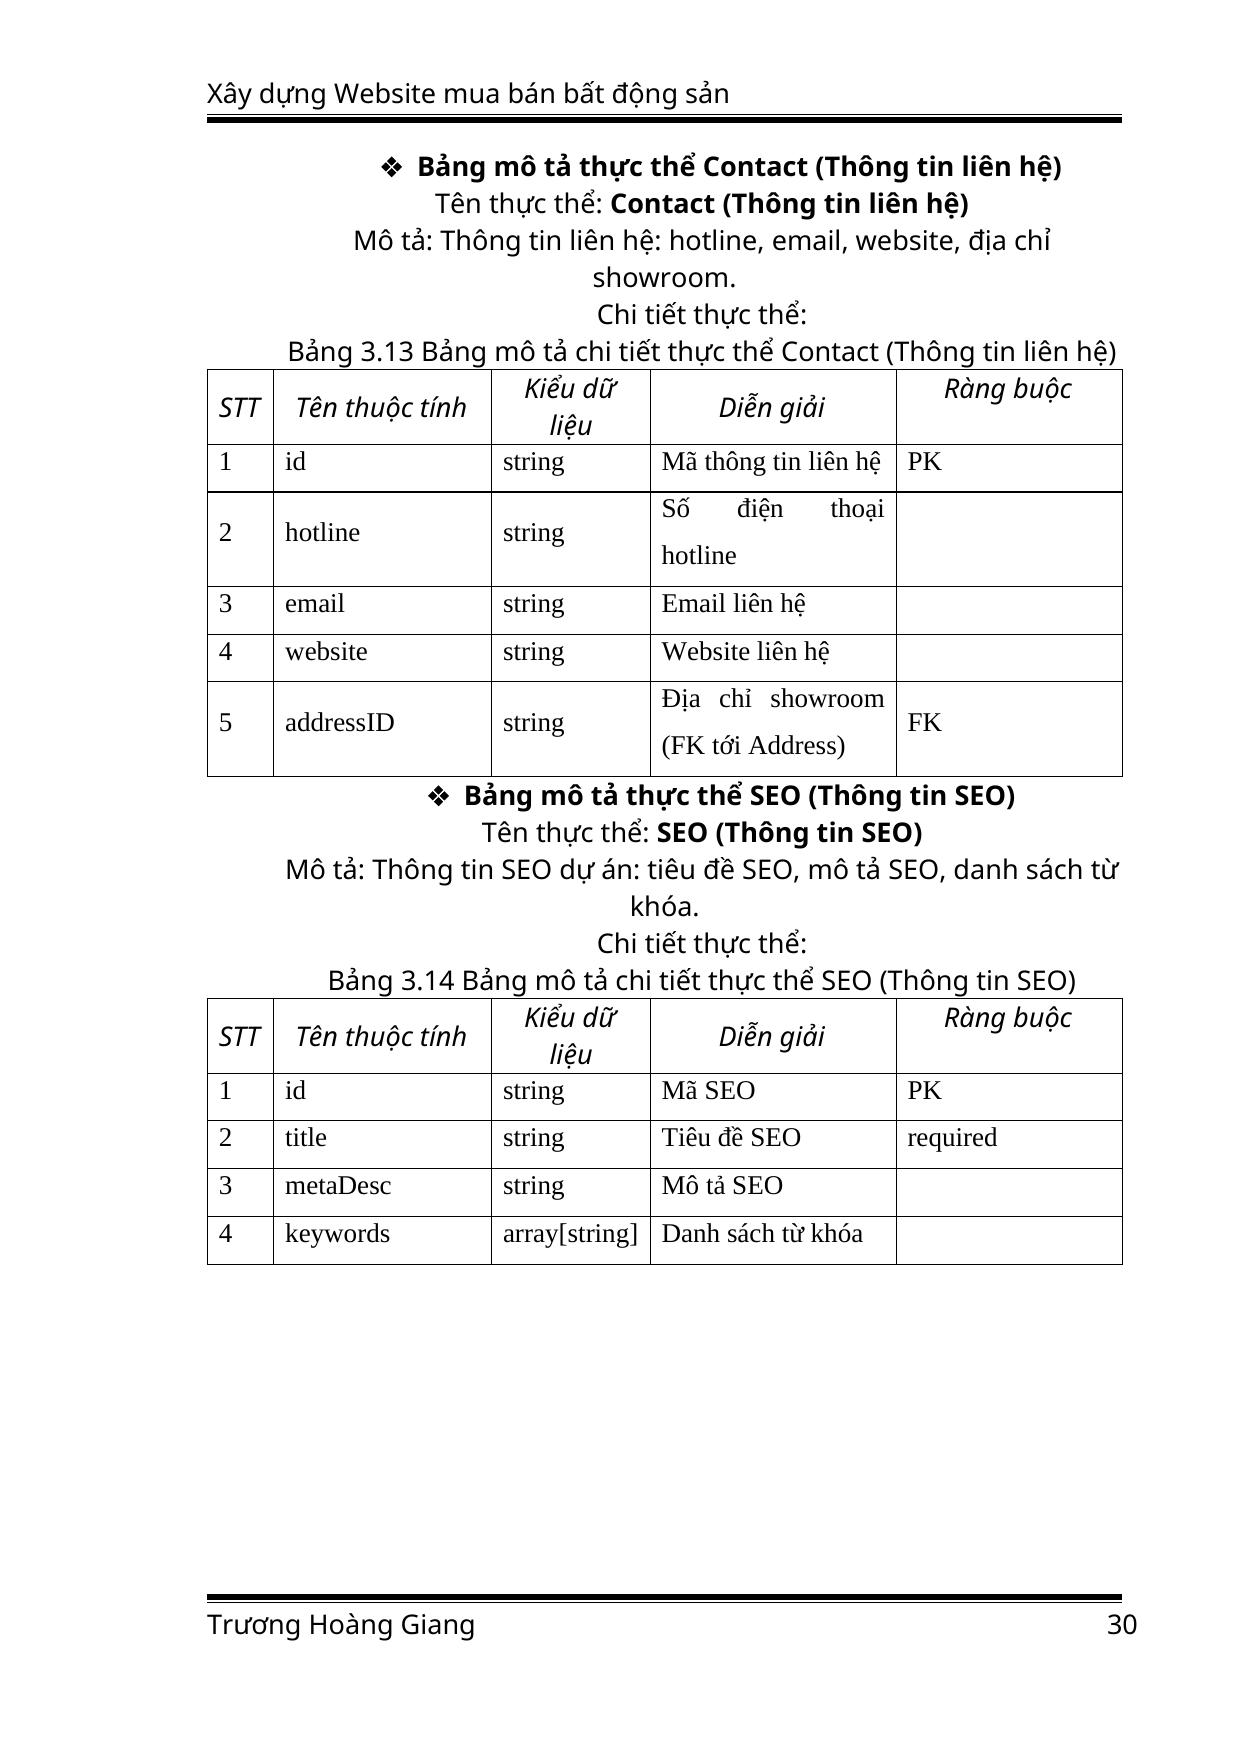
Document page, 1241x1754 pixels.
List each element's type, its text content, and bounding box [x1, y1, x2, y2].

table_cell 2 [208, 1121, 273, 1168]
table_cell Địa chỉ showroom (FK tới Address) [651, 682, 896, 776]
text Chi tiết thực thể: [207, 924, 1122, 961]
table_cell string [492, 635, 650, 681]
table_cell Mã SEO [651, 1074, 896, 1120]
text Mô tả: Thông tin liên hệ: hotline, email, website, địa chỉ showroom. [207, 221, 1122, 295]
table_cell 1 [208, 445, 273, 491]
table_cell Số điện thoại hotline [651, 493, 896, 586]
table_cell Mã thông tin liên hệ [651, 445, 896, 491]
table_cell keywords [274, 1217, 491, 1263]
table_cell Email liên hệ [651, 587, 896, 633]
table_cell addressID [274, 682, 491, 776]
table_cell Danh sách từ khóa [651, 1217, 896, 1263]
text Tên thực thể: SEO (Thông tin SEO) [207, 813, 1122, 850]
table_header Ràng buộc [897, 999, 1122, 1073]
text Bảng 3.13 Bảng mô tả chi tiết thực thể Contact (Thông tin liên hệ) [207, 332, 1122, 369]
table_cell required [897, 1121, 1122, 1168]
table_cell 1 [208, 1074, 273, 1120]
table_cell string [492, 587, 650, 633]
table_header Kiểu dữ liệu [492, 370, 650, 444]
table_header Diễn giải [651, 999, 896, 1073]
table_cell array[string] [492, 1217, 650, 1263]
table_cell 2 [208, 493, 273, 586]
list Bảng mô tả thực thể SEO (Thông tin SEO) [319, 777, 1122, 813]
table_cell [897, 493, 1122, 586]
table_cell [897, 1169, 1122, 1216]
table_cell 3 [208, 1169, 273, 1216]
table_cell [897, 635, 1122, 681]
table_cell string [492, 493, 650, 586]
text Tên thực thể: Contact (Thông tin liên hệ) [207, 184, 1122, 221]
table_header Kiểu dữ liệu [492, 999, 650, 1073]
table_header Ràng buộc [897, 370, 1122, 444]
table_header Diễn giải [651, 370, 896, 444]
list Bảng mô tả thực thể Contact (Thông tin liên hệ) [319, 148, 1122, 184]
table_cell metaDesc [274, 1169, 491, 1216]
table_cell PK [897, 1074, 1122, 1120]
table_cell 4 [208, 635, 273, 681]
table_cell string [492, 445, 650, 491]
text Mô tả: Thông tin SEO dự án: tiêu đề SEO, mô tả SEO, danh sách từ khóa. [207, 850, 1122, 924]
table_cell [897, 1217, 1122, 1263]
table_cell Tiêu đề SEO [651, 1121, 896, 1168]
table_cell string [492, 1169, 650, 1216]
table_cell 5 [208, 682, 273, 776]
table_cell FK [897, 682, 1122, 776]
table_header Tên thuộc tính [274, 999, 491, 1073]
text Bảng 3.14 Bảng mô tả chi tiết thực thể SEO (Thông tin SEO) [207, 961, 1122, 998]
table_cell title [274, 1121, 491, 1168]
table_cell id [274, 1074, 491, 1120]
table_cell website [274, 635, 491, 681]
table_cell Mô tả SEO [651, 1169, 896, 1216]
table_header STT [208, 999, 273, 1073]
table_cell hotline [274, 493, 491, 586]
table_cell [897, 587, 1122, 633]
table_cell string [492, 1074, 650, 1120]
table_cell string [492, 682, 650, 776]
table_cell PK [897, 445, 1122, 491]
table_cell id [274, 445, 491, 491]
text Chi tiết thực thể: [207, 295, 1122, 332]
table_cell Website liên hệ [651, 635, 896, 681]
table_cell 4 [208, 1217, 273, 1263]
table_cell 3 [208, 587, 273, 633]
table_cell email [274, 587, 491, 633]
table_cell string [492, 1121, 650, 1168]
table_header STT [208, 370, 273, 444]
table_header Tên thuộc tính [274, 370, 491, 444]
